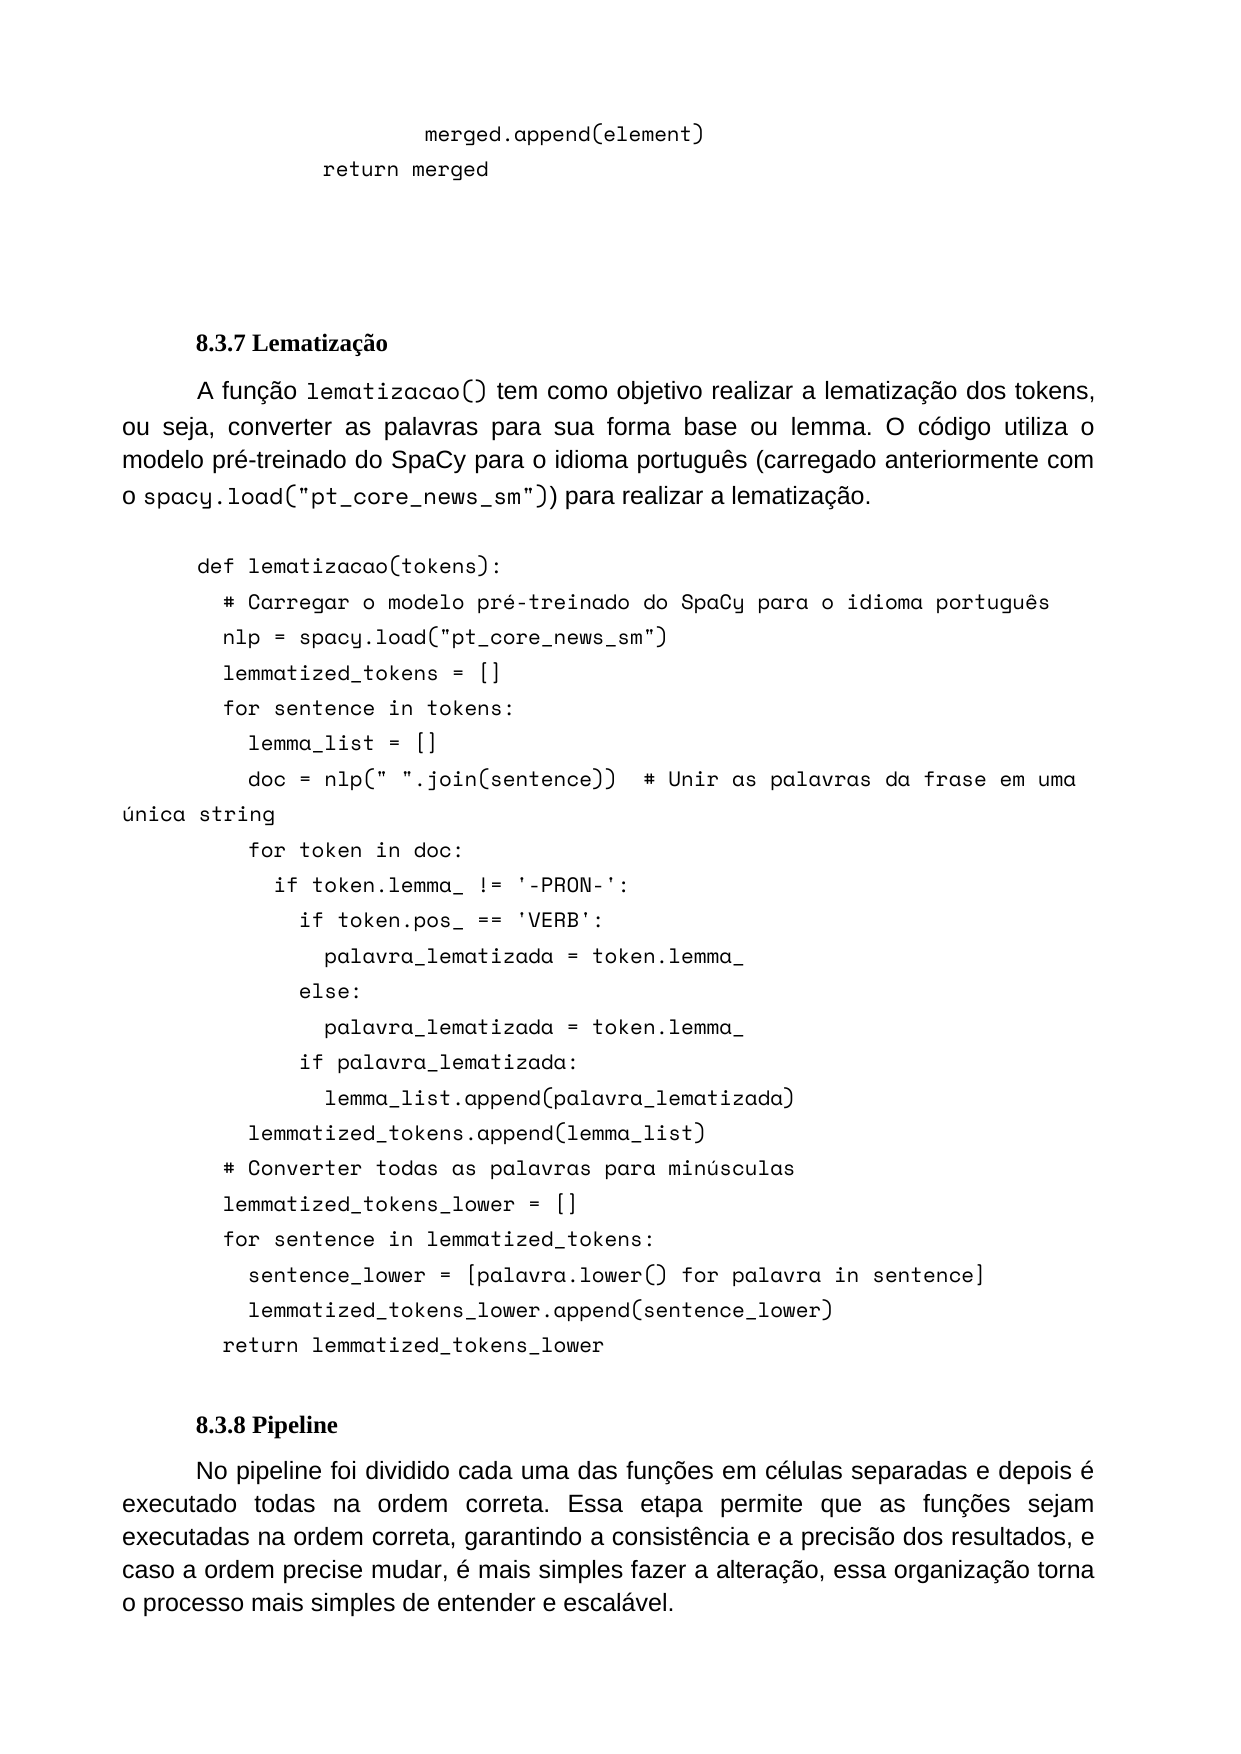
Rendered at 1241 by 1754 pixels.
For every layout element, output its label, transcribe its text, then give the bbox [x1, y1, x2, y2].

text palavra_lematizada = token.lemma_ [122, 940, 1096, 971]
text for token in doc: [122, 834, 1096, 864]
text No pipeline foi dividido cada uma das funções em células separadas e depois é executado todas na ordem correta. Essa etapa permite que as funções sejam executadas na ordem correta, garantindo a consistência e a precisão dos resultados, e caso a ordem precise mudar, é mais simples fazer a alteração, essa organização torna o processo mais simples de entender e escalável. [122, 1456, 1096, 1617]
text # Carregar o modelo pré-treinado do SpaCy para o idioma português [122, 586, 1096, 617]
text merged.append(element) [272, 118, 1096, 149]
text lemma_list.append(palavra_lematizada) [122, 1082, 1096, 1112]
text sentence_lower = [palavra.lower() for palavra in sentence] [122, 1259, 1096, 1289]
text def lematizacao(tokens): [122, 550, 1096, 581]
text # Converter todas as palavras para minúsculas [122, 1152, 1096, 1183]
text doc = nlp(" ".join(sentence)) # Unir as palavras da frase em uma única string [122, 763, 1096, 829]
text return lemmatized_tokens_lower [122, 1329, 1096, 1360]
text nlp = spacy.load("pt_core_news_sm") [122, 621, 1096, 652]
text else: [122, 975, 1096, 1006]
text A função lematizacao() tem como objetivo realizar a lematização dos tokens, ou seja, converter as palavras para sua forma base ou lemma. O código utiliza o modelo pré-treinado do SpaCy para o idioma português (carregado anteriormente com o spacy.load("pt_core_news_sm")) para realizar a lematização. [122, 373, 1096, 512]
text return merged [272, 153, 1096, 184]
text if palavra_lematizada: [122, 1046, 1096, 1077]
text lemmatized_tokens_lower = [] [122, 1188, 1096, 1219]
text for sentence in tokens: [122, 692, 1096, 723]
text if token.pos_ == 'VERB': [122, 904, 1096, 935]
text for sentence in lemmatized_tokens: [122, 1223, 1096, 1254]
subtitle 8.3.8 Pipeline [122, 1411, 1096, 1439]
text lemmatized_tokens = [] [122, 657, 1096, 687]
text lemma_list = [] [122, 727, 1096, 758]
text palavra_lematizada = token.lemma_ [122, 1011, 1096, 1042]
text lemmatized_tokens_lower.append(sentence_lower) [122, 1294, 1096, 1325]
text if token.lemma_ != '-PRON-': [122, 869, 1096, 900]
subtitle 8.3.7 Lematização [122, 328, 1096, 357]
text lemmatized_tokens.append(lemma_list) [122, 1117, 1096, 1148]
